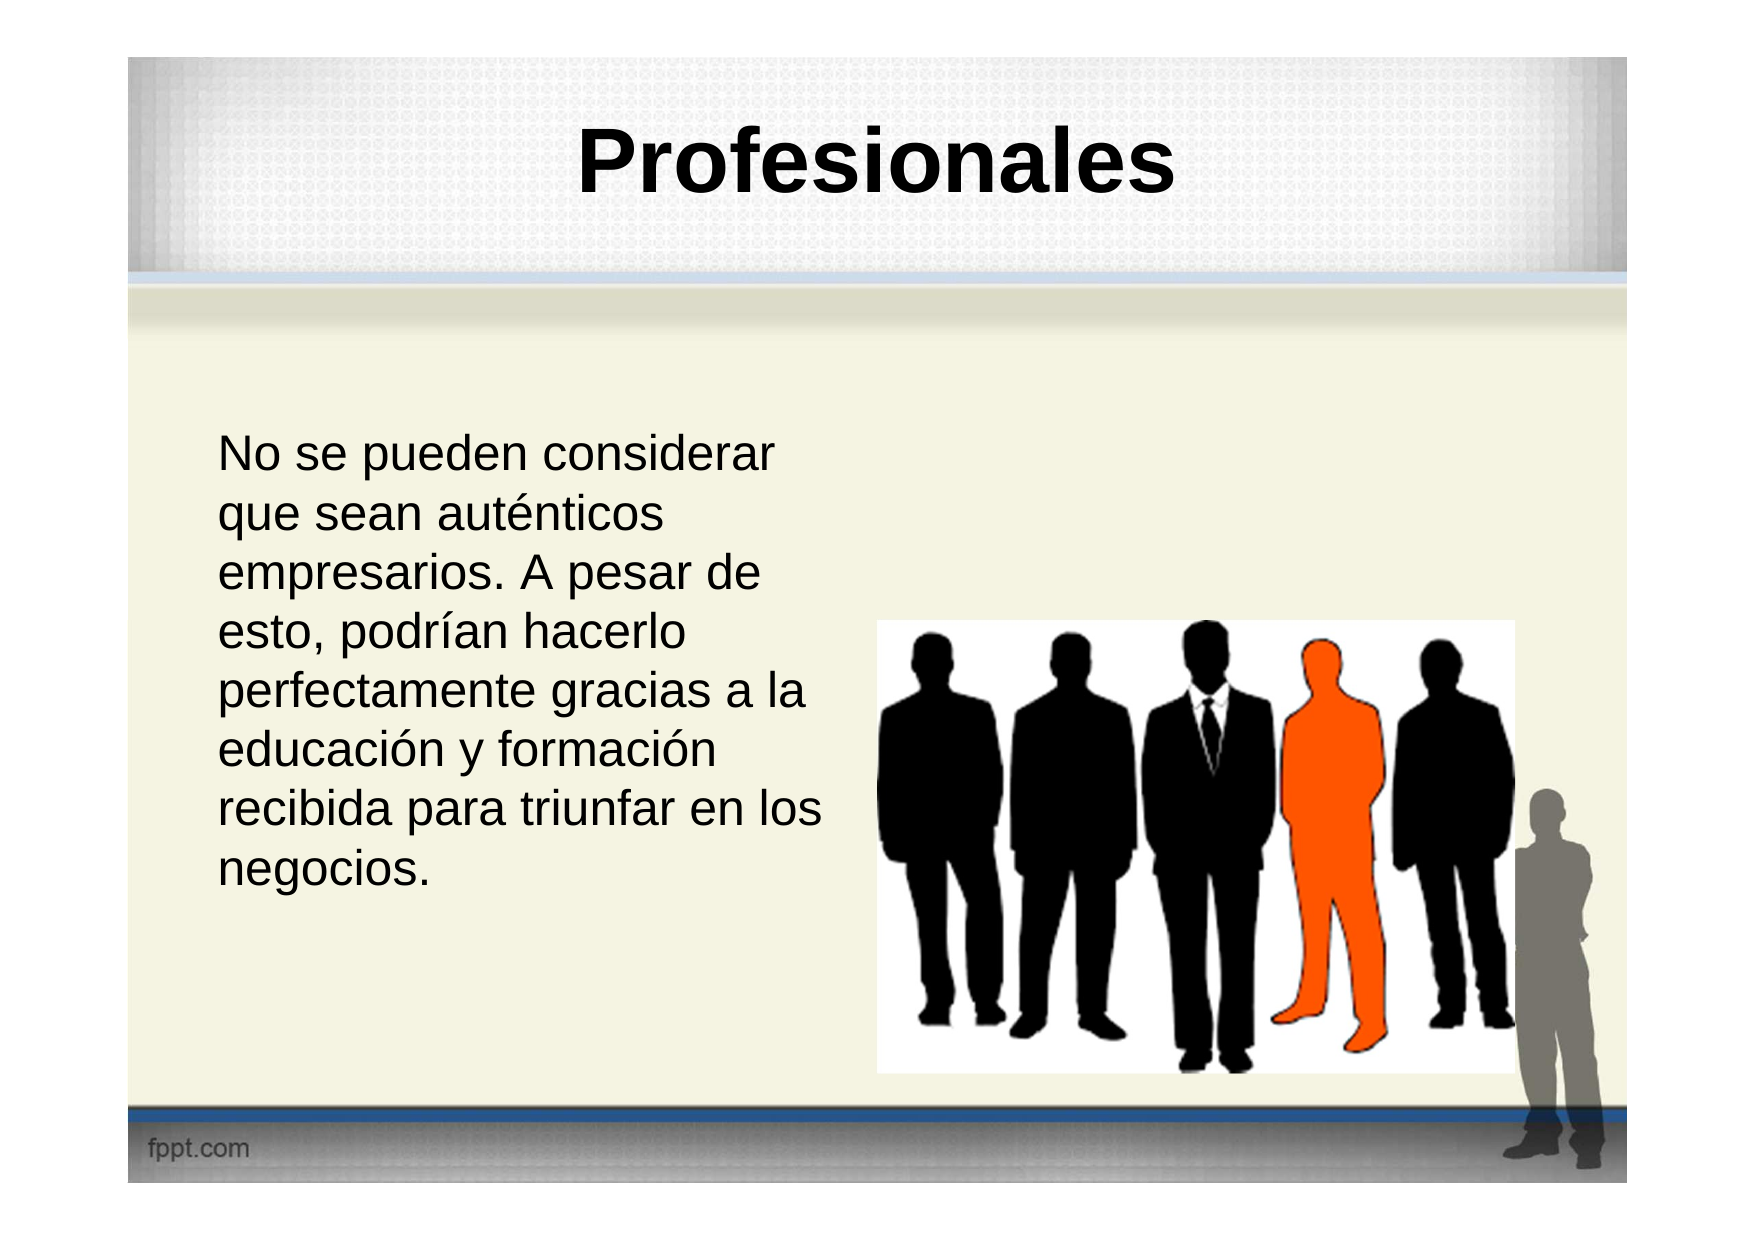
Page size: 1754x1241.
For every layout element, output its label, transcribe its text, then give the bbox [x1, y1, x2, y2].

subtitle Profesionales [286, 107, 1468, 212]
picture [127, 57, 1627, 1183]
text No se pueden considerar que sean auténticos empresarios. A pesar de esto, podrían hacerlo perfectamente gracias a la educación y formación recibida para triunfar en los negocios. [217, 424, 825, 895]
